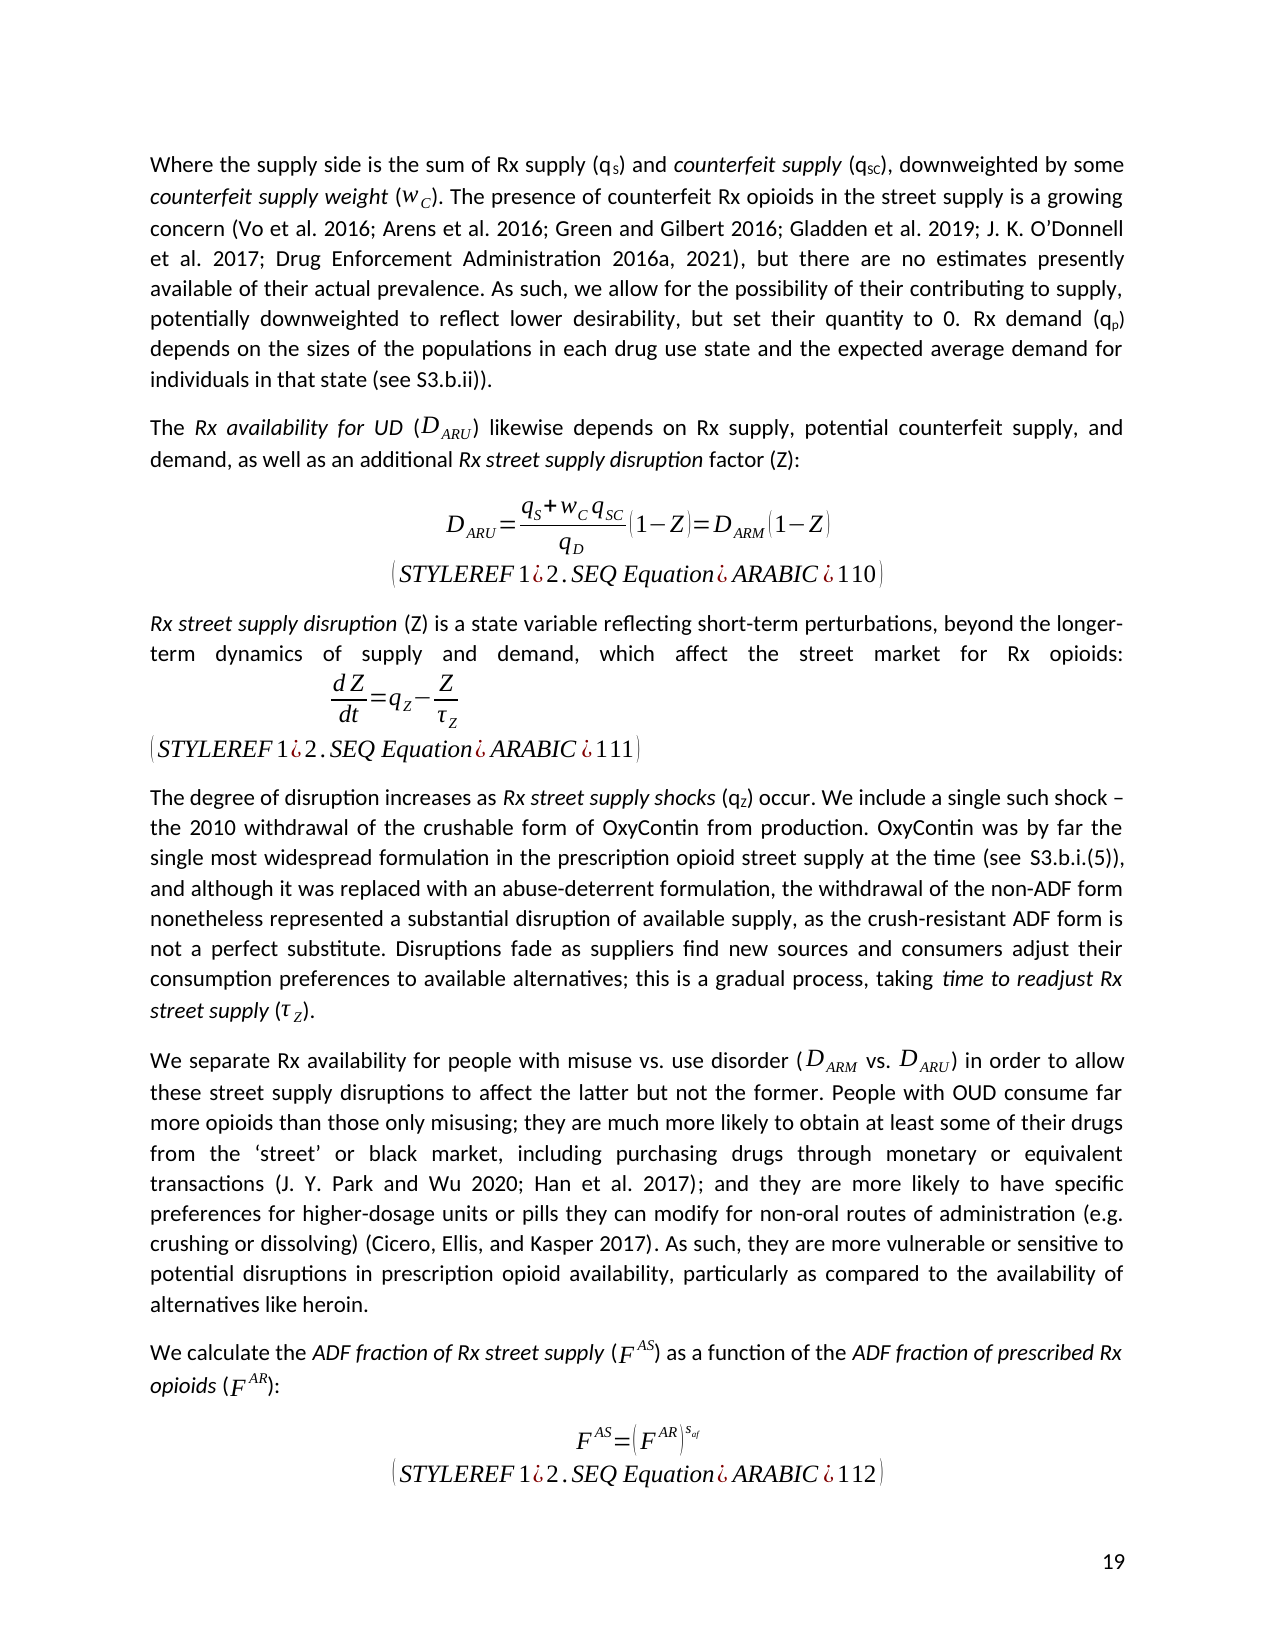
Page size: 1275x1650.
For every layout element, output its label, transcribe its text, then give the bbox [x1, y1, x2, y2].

text Rx street supply disruption (Z) is a state variable reflecting short-term perturbations, beyond the longer-term dynamics of supply and demand, which affect the street market for Rx opioids: [150, 609, 1125, 764]
text We calculate the ADF fraction of Rx street supply () as a function of the ADF fraction of prescribed Rx opioids (): [150, 1337, 1125, 1401]
text The degree of disruption increases as Rx street supply shocks (qZ) occur. We include a single such shock – the 2010 withdrawal of the crushable form of OxyContin from production. OxyContin was by far the single most widespread formulation in the prescription opioid street supply at the time (see S3.b.i.(5)), and although it was replaced with an abuse-deterrent formulation, the withdrawal of the non-ADF form nonetheless represented a substantial disruption of available supply, as the crush-resistant ADF form is not a perfect substitute. Disruptions fade as suppliers find new sources and consumers adjust their consumption preferences to available alternatives; this is a gradual process, taking time to readjust Rx street supply (). [150, 783, 1125, 1026]
text The Rx availability for UD () likewise depends on Rx supply, potential counterfeit supply, and demand, as well as an additional Rx street supply disruption factor (Z): [150, 412, 1125, 473]
text Where the supply side is the sum of Rx supply (qS) and counterfeit supply (qSC), downweighted by some counterfeit supply weight (). The presence of counterfeit Rx opioids in the street supply is a growing concern (Vo et al. 2016; Arens et al. 2016; Green and Gilbert 2016; Gladden et al. 2019; J. K. O’Donnell et al. 2017; Drug Enforcement Administration 2016a, 2021), but there are no estimates presently available of their actual prevalence. As such, we allow for the possibility of their contributing to supply, potentially downweighted to reflect lower desirability, but set their quantity to 0. Rx demand (qp) depends on the sizes of the populations in each drug use state and the expected average demand for individuals in that state (see S3.b.ii)). [150, 150, 1125, 393]
text We separate Rx availability for people with misuse vs. use disorder ( vs. ) in order to allow these street supply disruptions to affect the latter but not the former. People with OUD consume far more opioids than those only misusing; they are much more likely to obtain at least some of their drugs from the ‘street’ or black market, including purchasing drugs through monetary or equivalent transactions (J. Y. Park and Wu 2020; Han et al. 2017); and they are more likely to have specific preferences for higher-dosage units or pills they can modify for non-oral routes of administration (e.g. crushing or dissolving) (Cicero, Ellis, and Kasper 2017). As such, they are more vulnerable or sensitive to potential disruptions in prescription opioid availability, particularly as compared to the availability of alternatives like heroin. [150, 1045, 1125, 1318]
